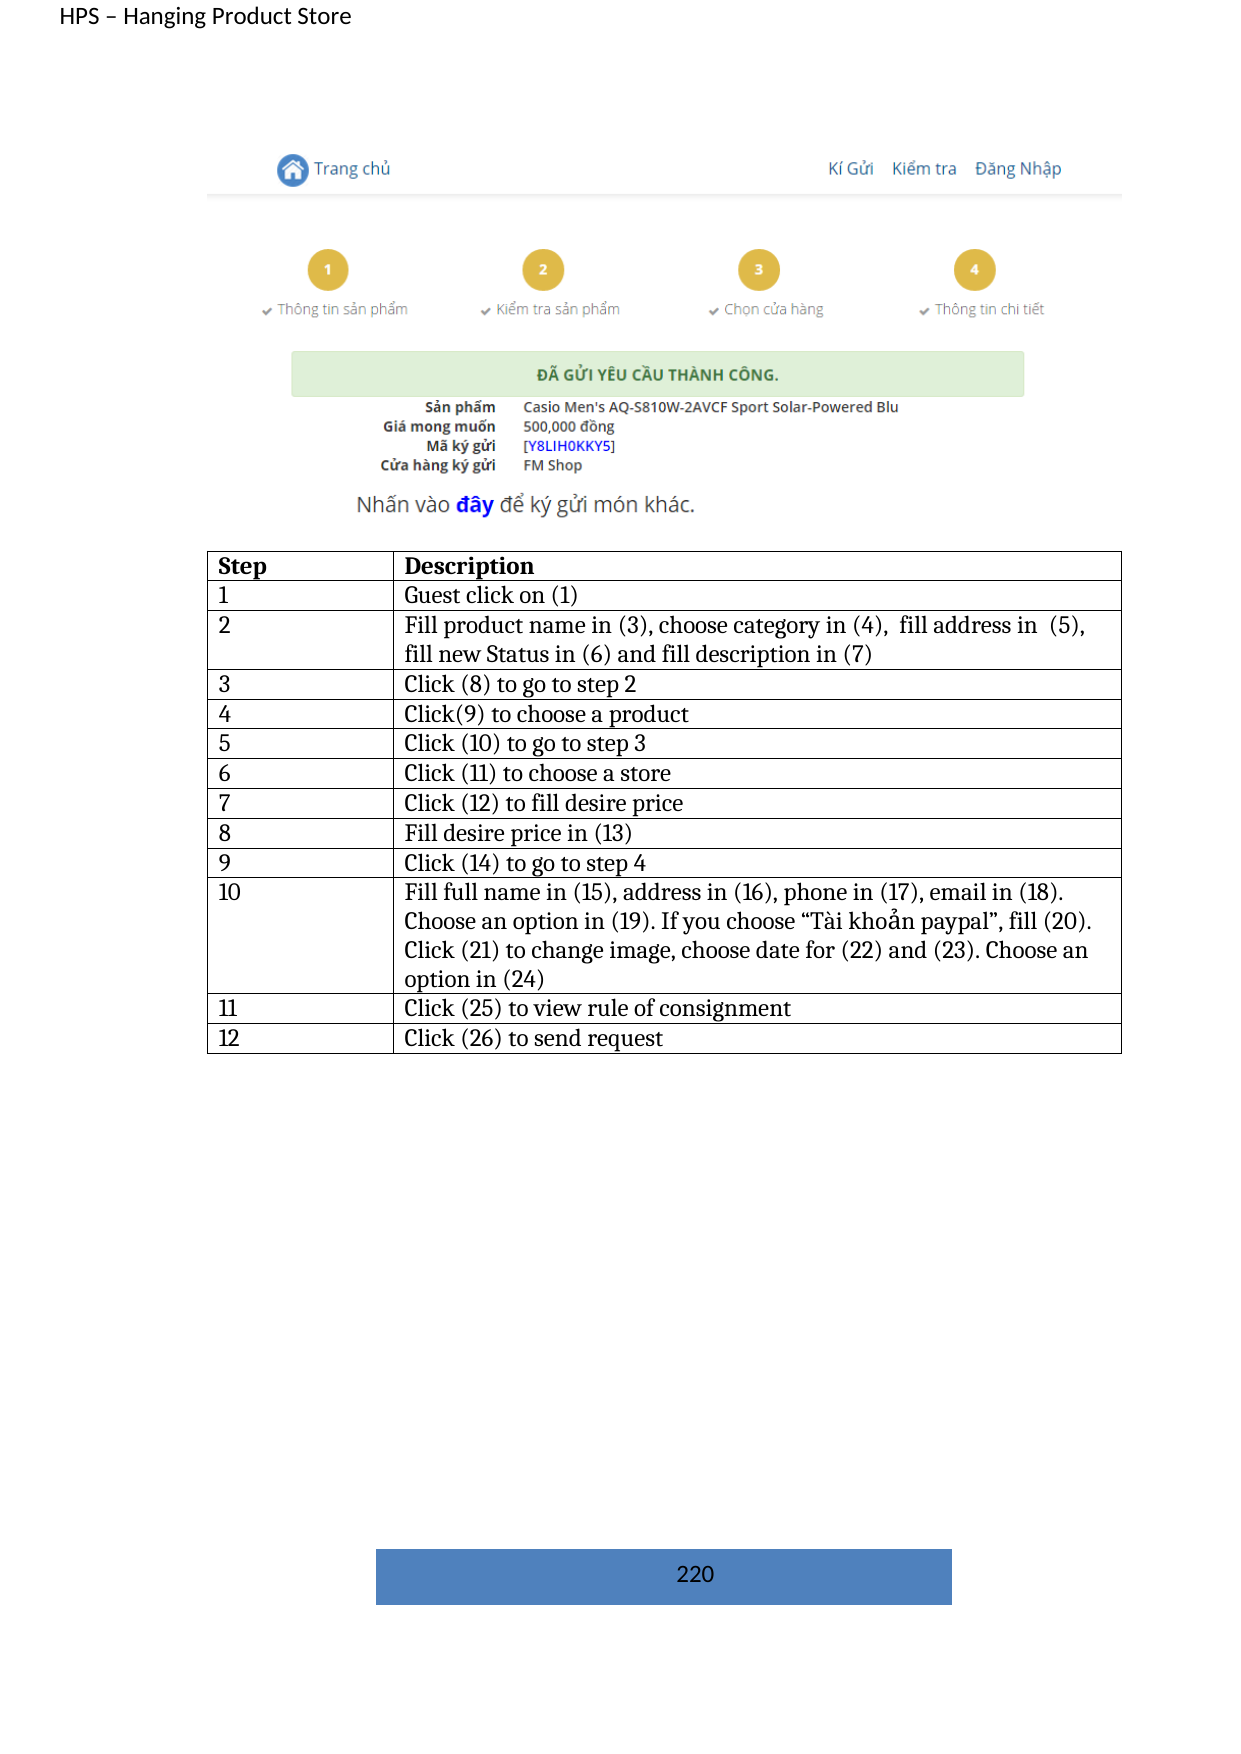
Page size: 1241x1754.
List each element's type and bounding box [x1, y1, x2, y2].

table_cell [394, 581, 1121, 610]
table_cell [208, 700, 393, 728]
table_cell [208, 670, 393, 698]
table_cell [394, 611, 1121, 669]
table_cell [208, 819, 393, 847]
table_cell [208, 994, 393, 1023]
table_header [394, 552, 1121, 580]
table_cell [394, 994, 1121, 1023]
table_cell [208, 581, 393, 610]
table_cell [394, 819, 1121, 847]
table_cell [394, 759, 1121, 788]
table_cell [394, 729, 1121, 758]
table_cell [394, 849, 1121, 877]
picture [207, 147, 1122, 551]
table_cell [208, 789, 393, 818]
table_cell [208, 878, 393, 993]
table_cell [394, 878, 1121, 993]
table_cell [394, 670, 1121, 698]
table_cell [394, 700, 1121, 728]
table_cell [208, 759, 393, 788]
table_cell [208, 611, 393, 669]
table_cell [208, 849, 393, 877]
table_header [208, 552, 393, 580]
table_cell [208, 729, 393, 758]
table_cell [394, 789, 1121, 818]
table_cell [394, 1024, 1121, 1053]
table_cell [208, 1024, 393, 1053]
